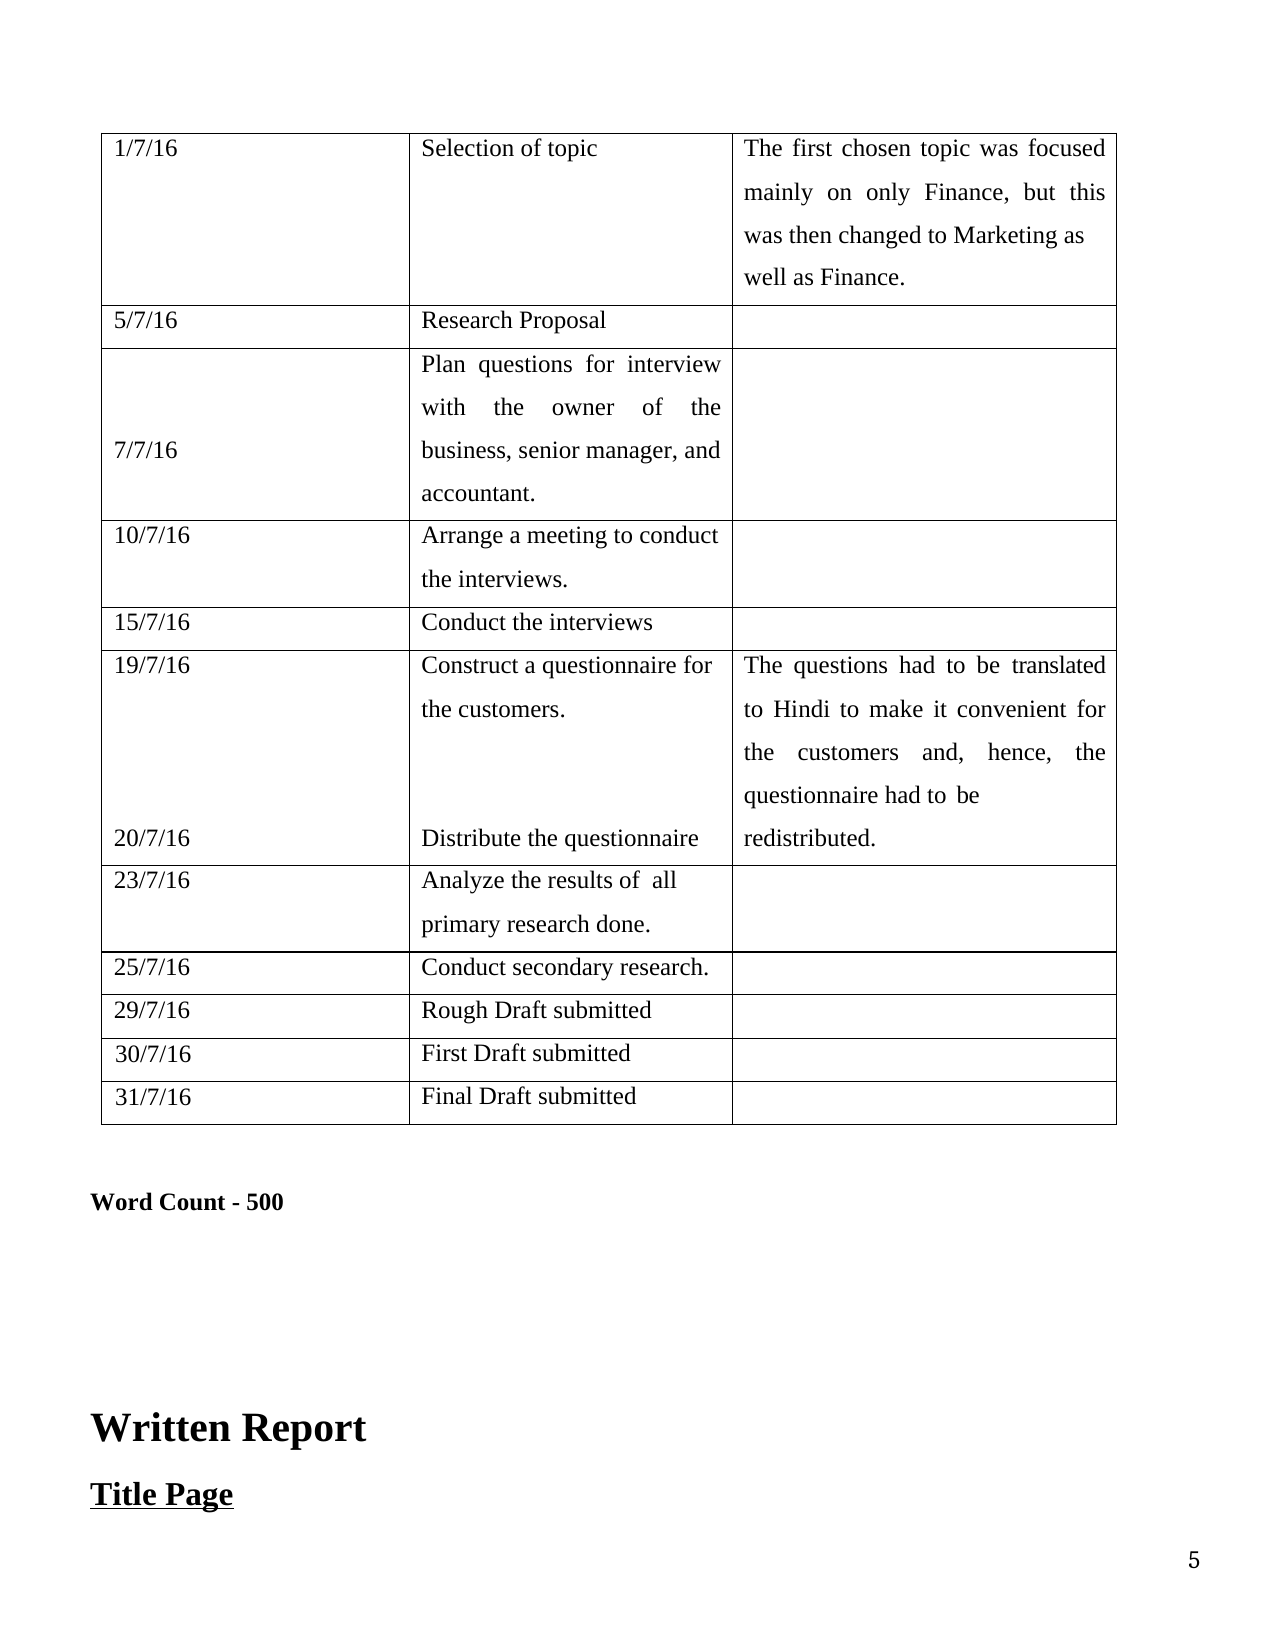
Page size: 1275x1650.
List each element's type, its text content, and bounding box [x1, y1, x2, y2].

table_cell First Draft submitted [410, 1039, 732, 1081]
table_cell 29/7/16 [102, 995, 409, 1038]
table_cell Conduct the interviews [410, 608, 732, 649]
table_cell 23/7/16 [102, 866, 409, 951]
table_cell Analyze the results of all primary research done. [410, 866, 732, 951]
table_cell [733, 995, 1116, 1038]
table_cell The first chosen topic was focused mainly on only Finance, but this was then changed to Marketing as well as Finance. [733, 134, 1116, 305]
text Written Report [90, 1403, 1200, 1451]
table_cell 7/7/16 [102, 349, 409, 520]
table_cell 30/7/16 [102, 1039, 409, 1081]
table_cell Arrange a meeting to conduct the interviews. [410, 521, 732, 607]
table_cell [733, 1039, 1116, 1081]
table_cell [733, 1082, 1116, 1124]
table_cell Plan questions for interview with the owner of the business, senior manager, and accountant. [410, 349, 732, 520]
table_cell Rough Draft submitted [410, 995, 732, 1038]
table_cell 31/7/16 [102, 1082, 409, 1124]
table_cell 5/7/16 [102, 306, 409, 348]
table_cell 19/7/16 20/7/16 [102, 651, 409, 865]
table_cell Conduct secondary research. [410, 953, 732, 994]
table_cell 10/7/16 [102, 521, 409, 607]
table_cell [733, 608, 1116, 649]
text Title Page [90, 1474, 1200, 1513]
table_cell Final Draft submitted [410, 1082, 732, 1124]
table_cell 15/7/16 [102, 608, 409, 649]
table_cell [733, 953, 1116, 994]
table_cell [733, 866, 1116, 951]
table_cell The questions had to be translated to Hindi to make it convenient for the customers and, hence, the questionnaire had to be redistributed. [733, 651, 1116, 865]
table_cell [733, 349, 1116, 520]
table_cell Construct a questionnaire for the customers. Distribute the questionnaire [410, 651, 732, 865]
table_cell 25/7/16 [102, 953, 409, 994]
table_cell [733, 521, 1116, 607]
table_cell [733, 306, 1116, 348]
text Word Count - 500 [90, 1187, 1200, 1216]
table_cell Selection of topic [410, 134, 732, 305]
table_cell 1/7/16 [102, 134, 409, 305]
table_cell Research Proposal [410, 306, 732, 348]
